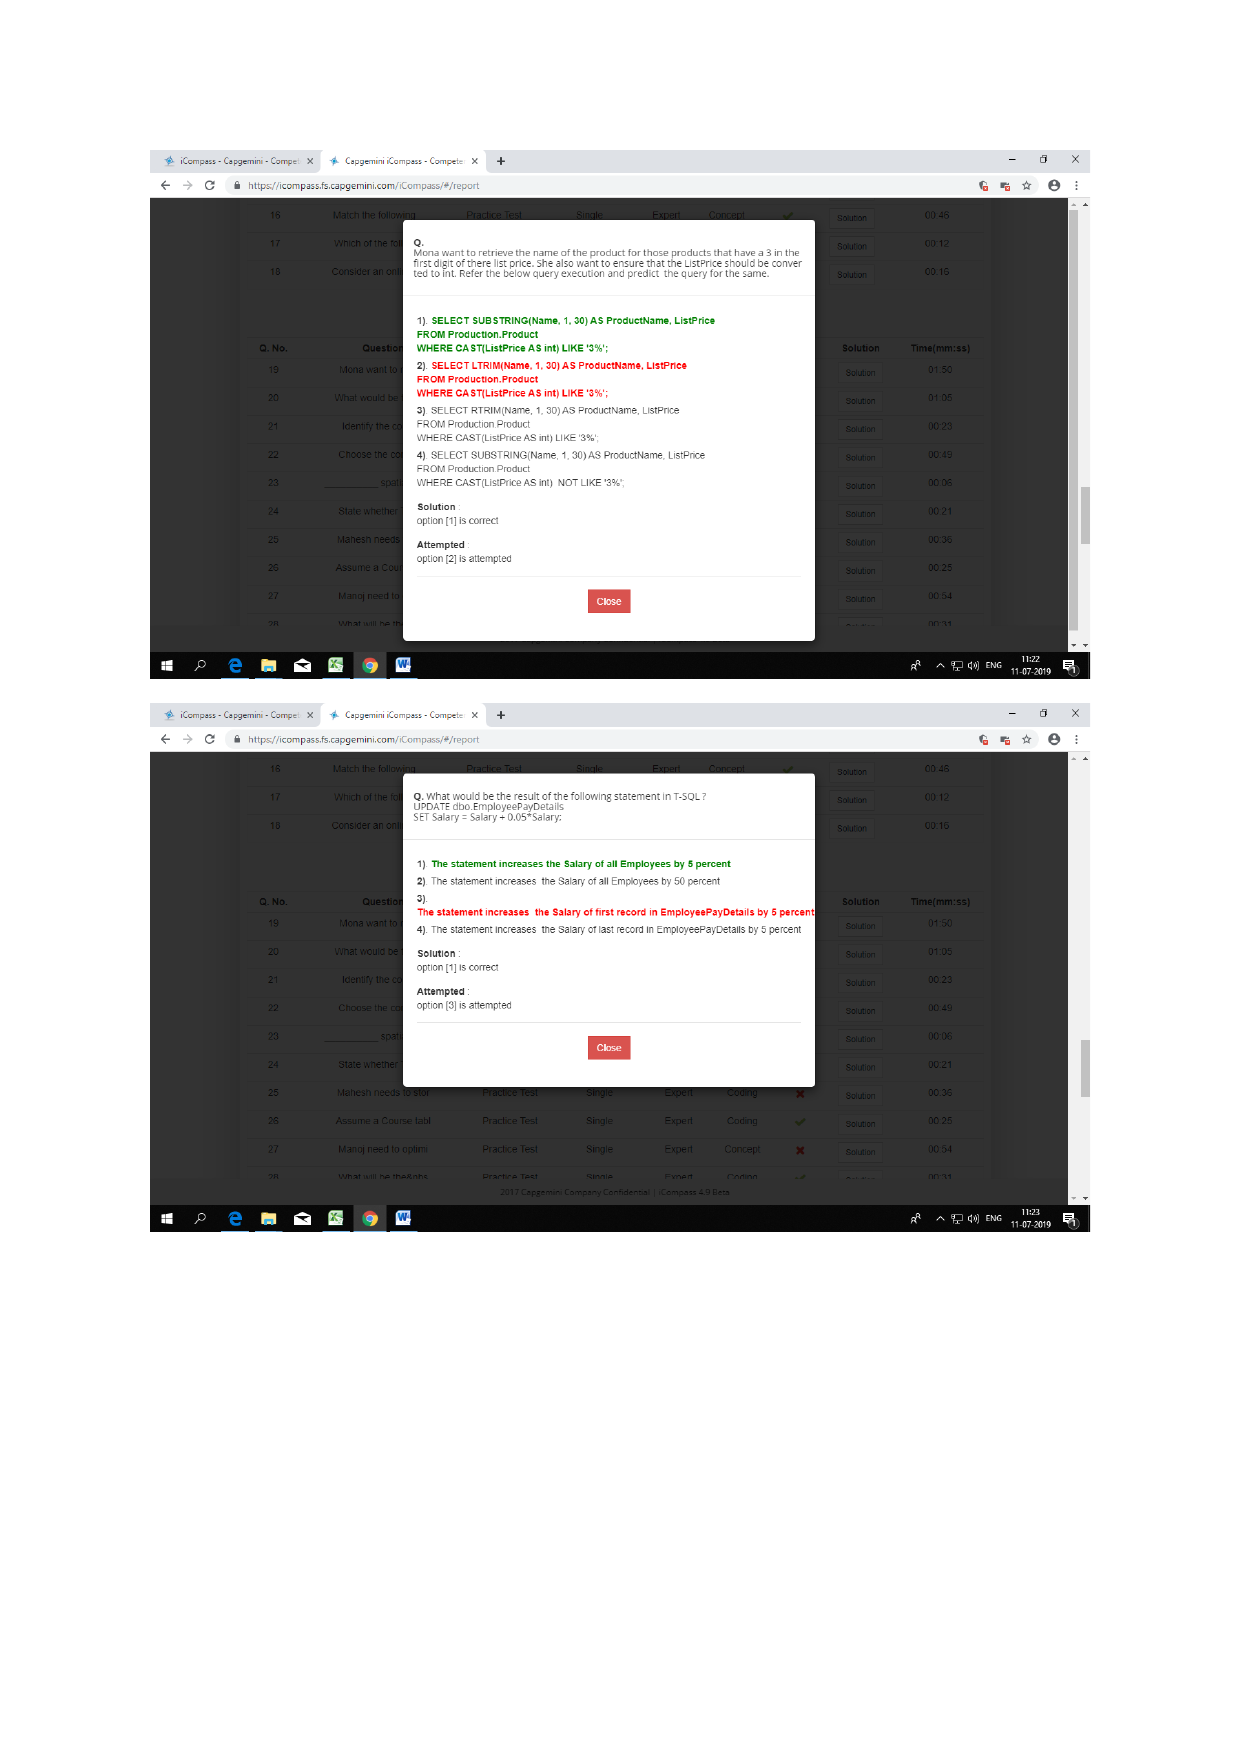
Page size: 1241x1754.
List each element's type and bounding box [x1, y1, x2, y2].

picture [150, 703, 1091, 1232]
picture [150, 150, 1091, 679]
